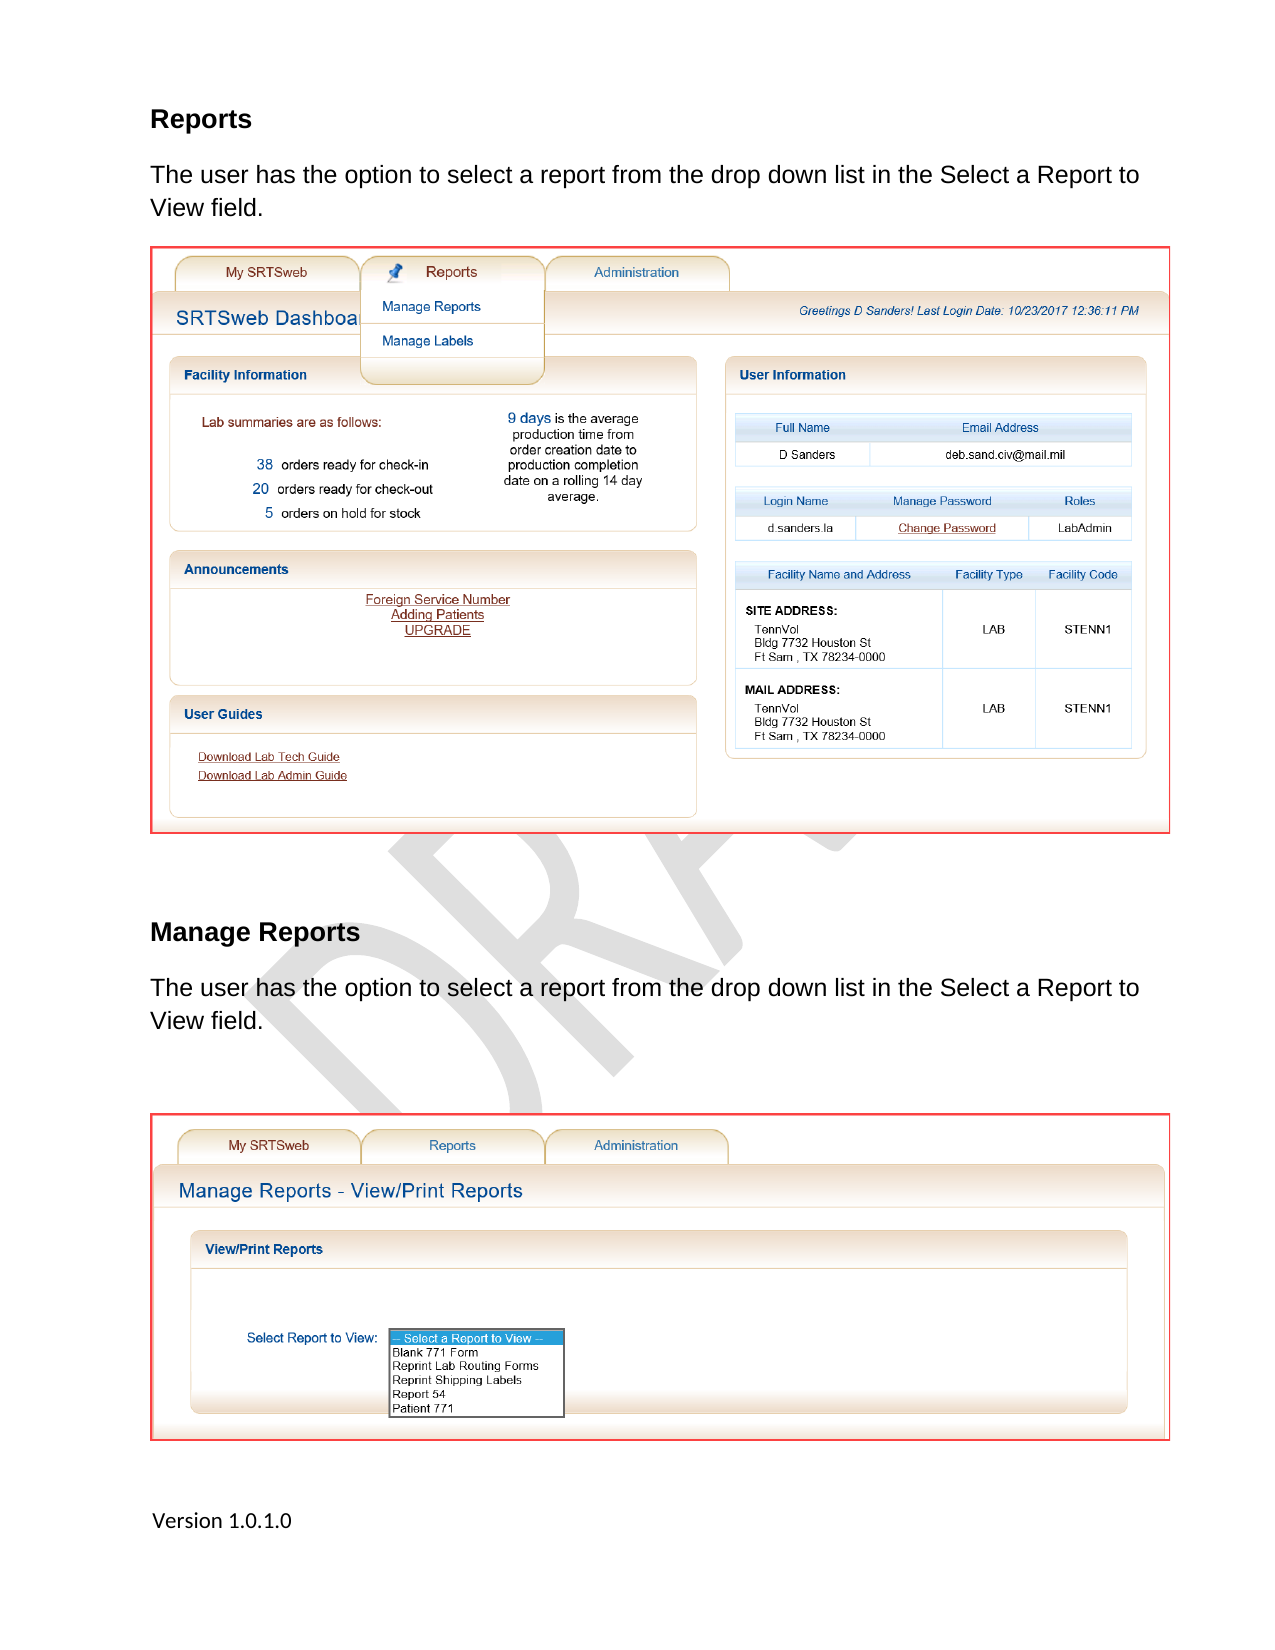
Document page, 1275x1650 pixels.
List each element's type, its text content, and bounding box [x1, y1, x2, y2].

text The user has the option to select a report from the drop down list in the Select a Report to View field. [150, 160, 1170, 222]
picture [150, 246, 1171, 834]
subtitle Manage Reports [150, 916, 1170, 948]
picture [150, 1113, 1171, 1441]
text The user has the option to select a report from the drop down list in the Select a Report to View field. [150, 973, 1170, 1035]
subtitle Reports [150, 103, 1170, 134]
